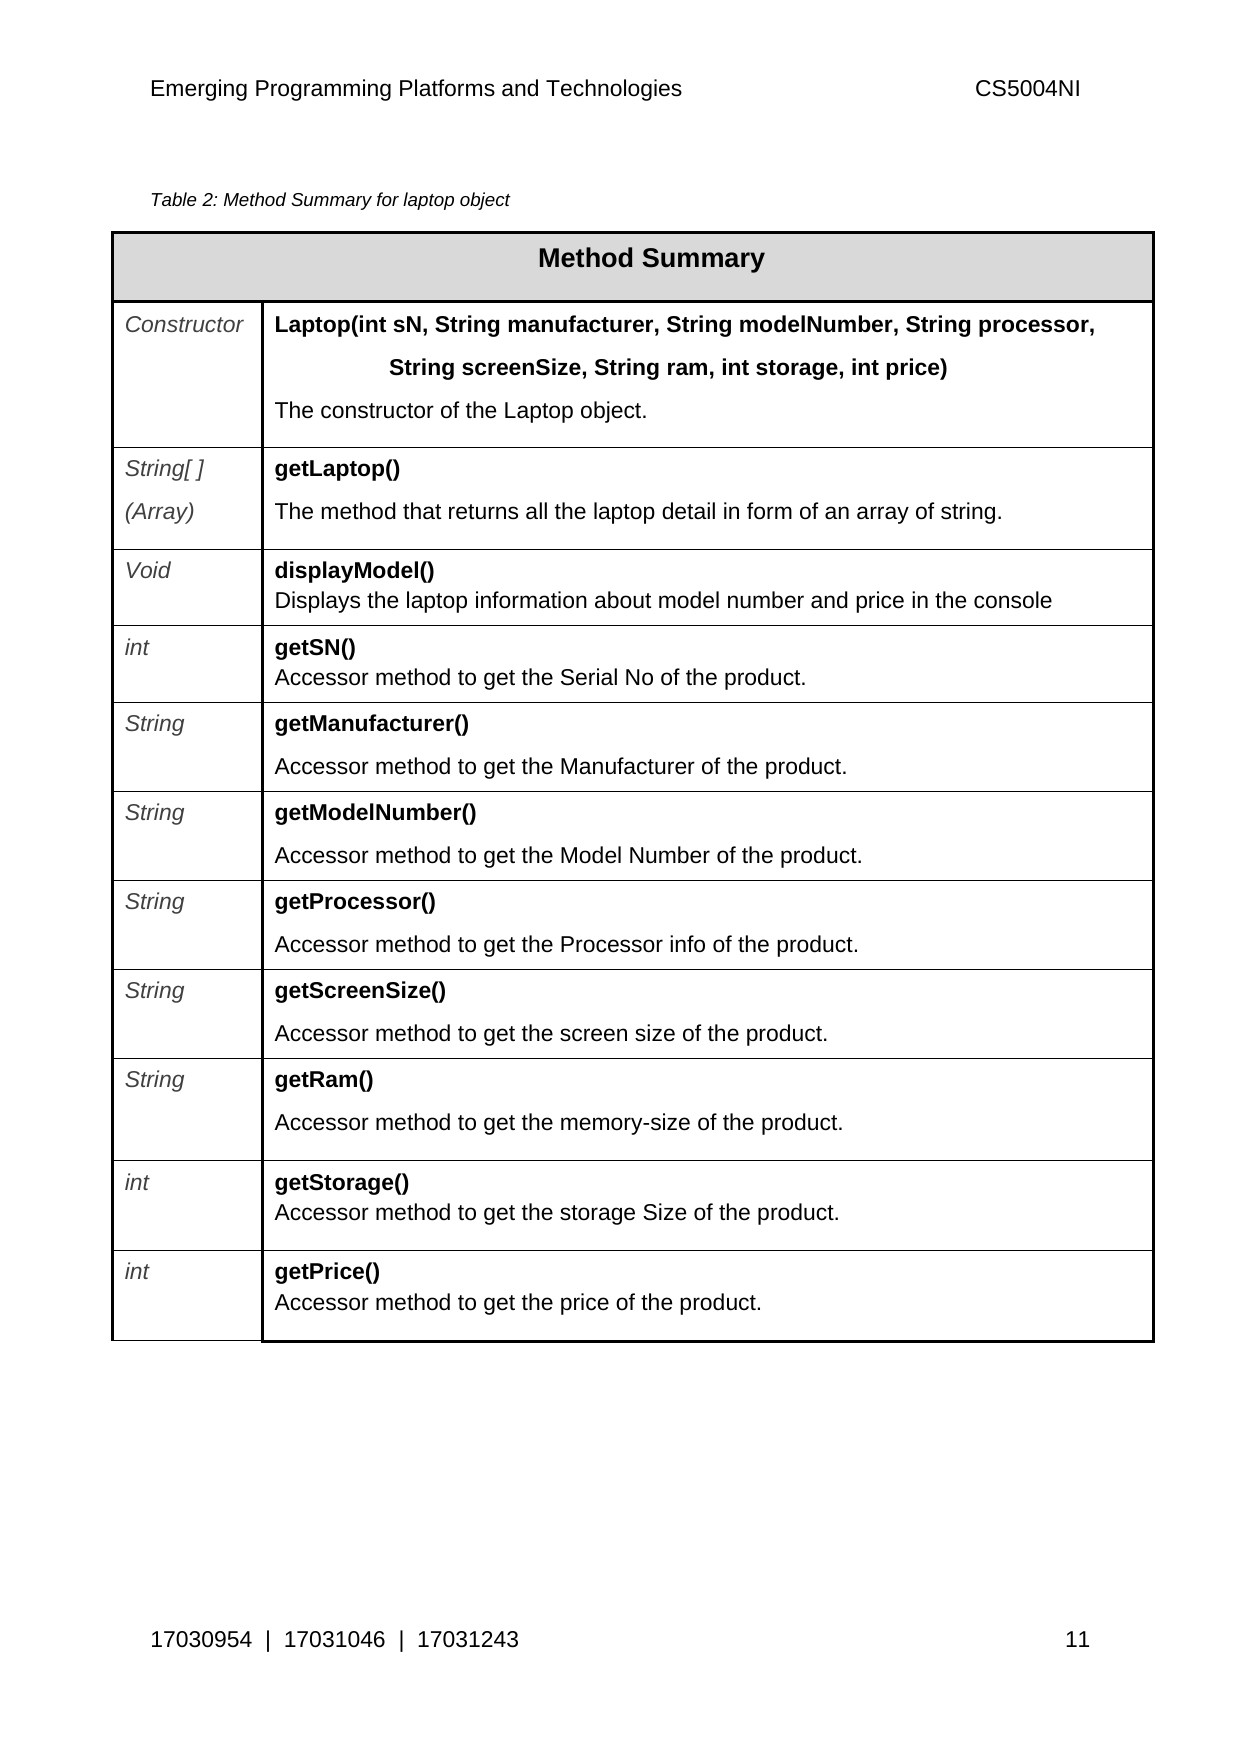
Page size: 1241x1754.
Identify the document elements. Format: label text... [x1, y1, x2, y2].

table_cell String [114, 703, 261, 791]
table_cell String [114, 970, 261, 1058]
table_cell Laptop(int sN, String manufacturer, String modelNumber, String processor, String screenSize, String ram, int storage, int price) The constructor of the Laptop object. [264, 303, 1152, 447]
table_cell Void [114, 550, 261, 625]
table_cell getModelNumber() Accessor method to get the Model Number of the product. [264, 792, 1152, 880]
table_cell getSN() Accessor method to get the Serial No of the product. [264, 626, 1152, 702]
table_cell getManufacturer() Accessor method to get the Manufacturer of the product. [264, 703, 1152, 791]
text Table 2: Method Summary for laptop object [150, 189, 1090, 210]
table_cell displayModel() Displays the laptop information about model number and price in the console [264, 550, 1152, 625]
table_header Method Summary [114, 234, 1152, 300]
table_cell String [114, 792, 261, 880]
table_cell getProcessor() Accessor method to get the Processor info of the product. [264, 881, 1152, 969]
table_cell Constructor [114, 303, 261, 447]
table_cell int [114, 1161, 261, 1250]
table_cell getStorage() Accessor method to get the storage Size of the product. [264, 1161, 1152, 1250]
table_cell int [114, 1251, 261, 1340]
table_cell getLaptop() The method that returns all the laptop detail in form of an array of string. [264, 448, 1152, 549]
table_cell getPrice() Accessor method to get the price of the product. [264, 1251, 1152, 1340]
table_cell String [114, 1059, 261, 1160]
table_cell String [114, 881, 261, 969]
table_cell String[ ] (Array) [114, 448, 261, 549]
table_cell int [114, 626, 261, 702]
table_cell getScreenSize() Accessor method to get the screen size of the product. [264, 970, 1152, 1058]
table_cell getRam() Accessor method to get the memory-size of the product. [264, 1059, 1152, 1160]
